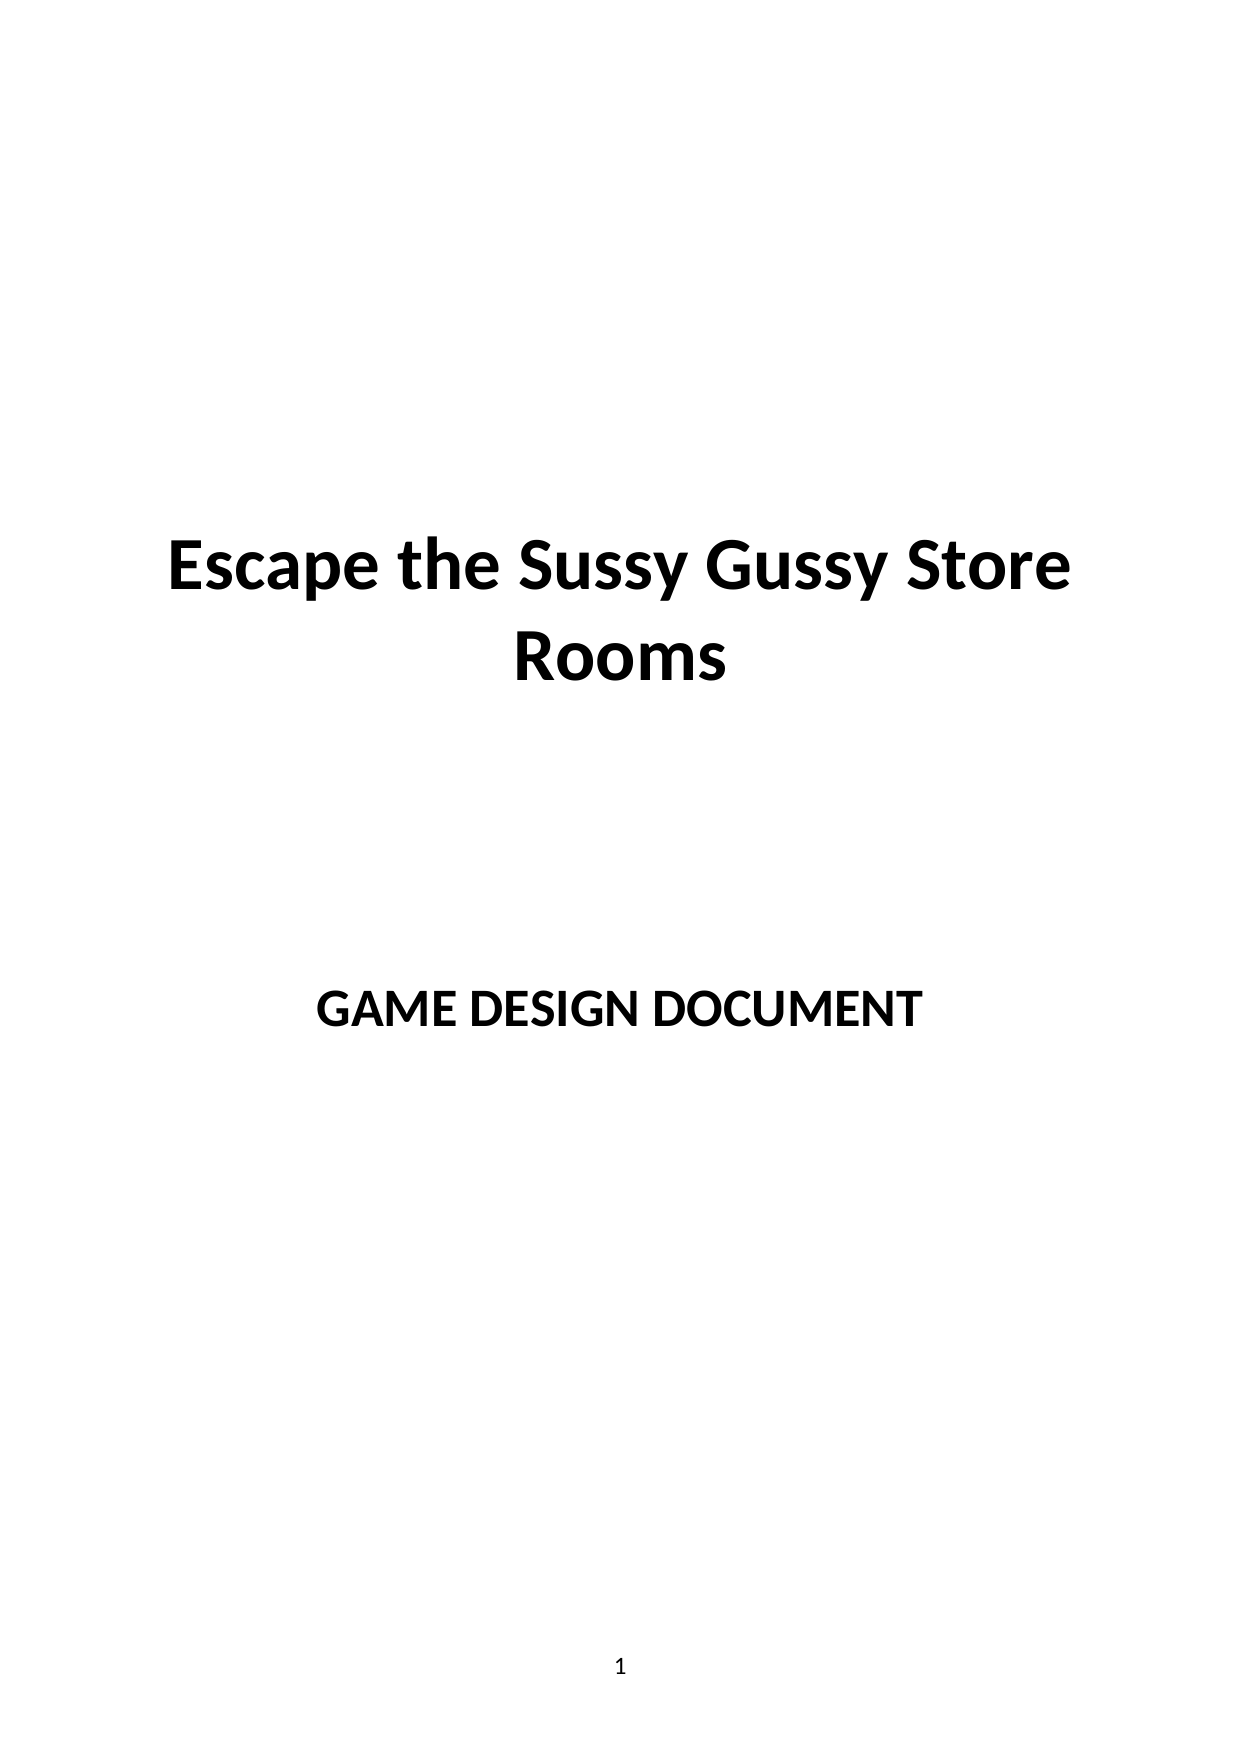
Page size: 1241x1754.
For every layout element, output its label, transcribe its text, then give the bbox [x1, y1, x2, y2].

text GAME DESIGN DOCUMENT [150, 974, 1090, 1040]
text Escape the Sussy Gussy Store Rooms [150, 516, 1090, 699]
